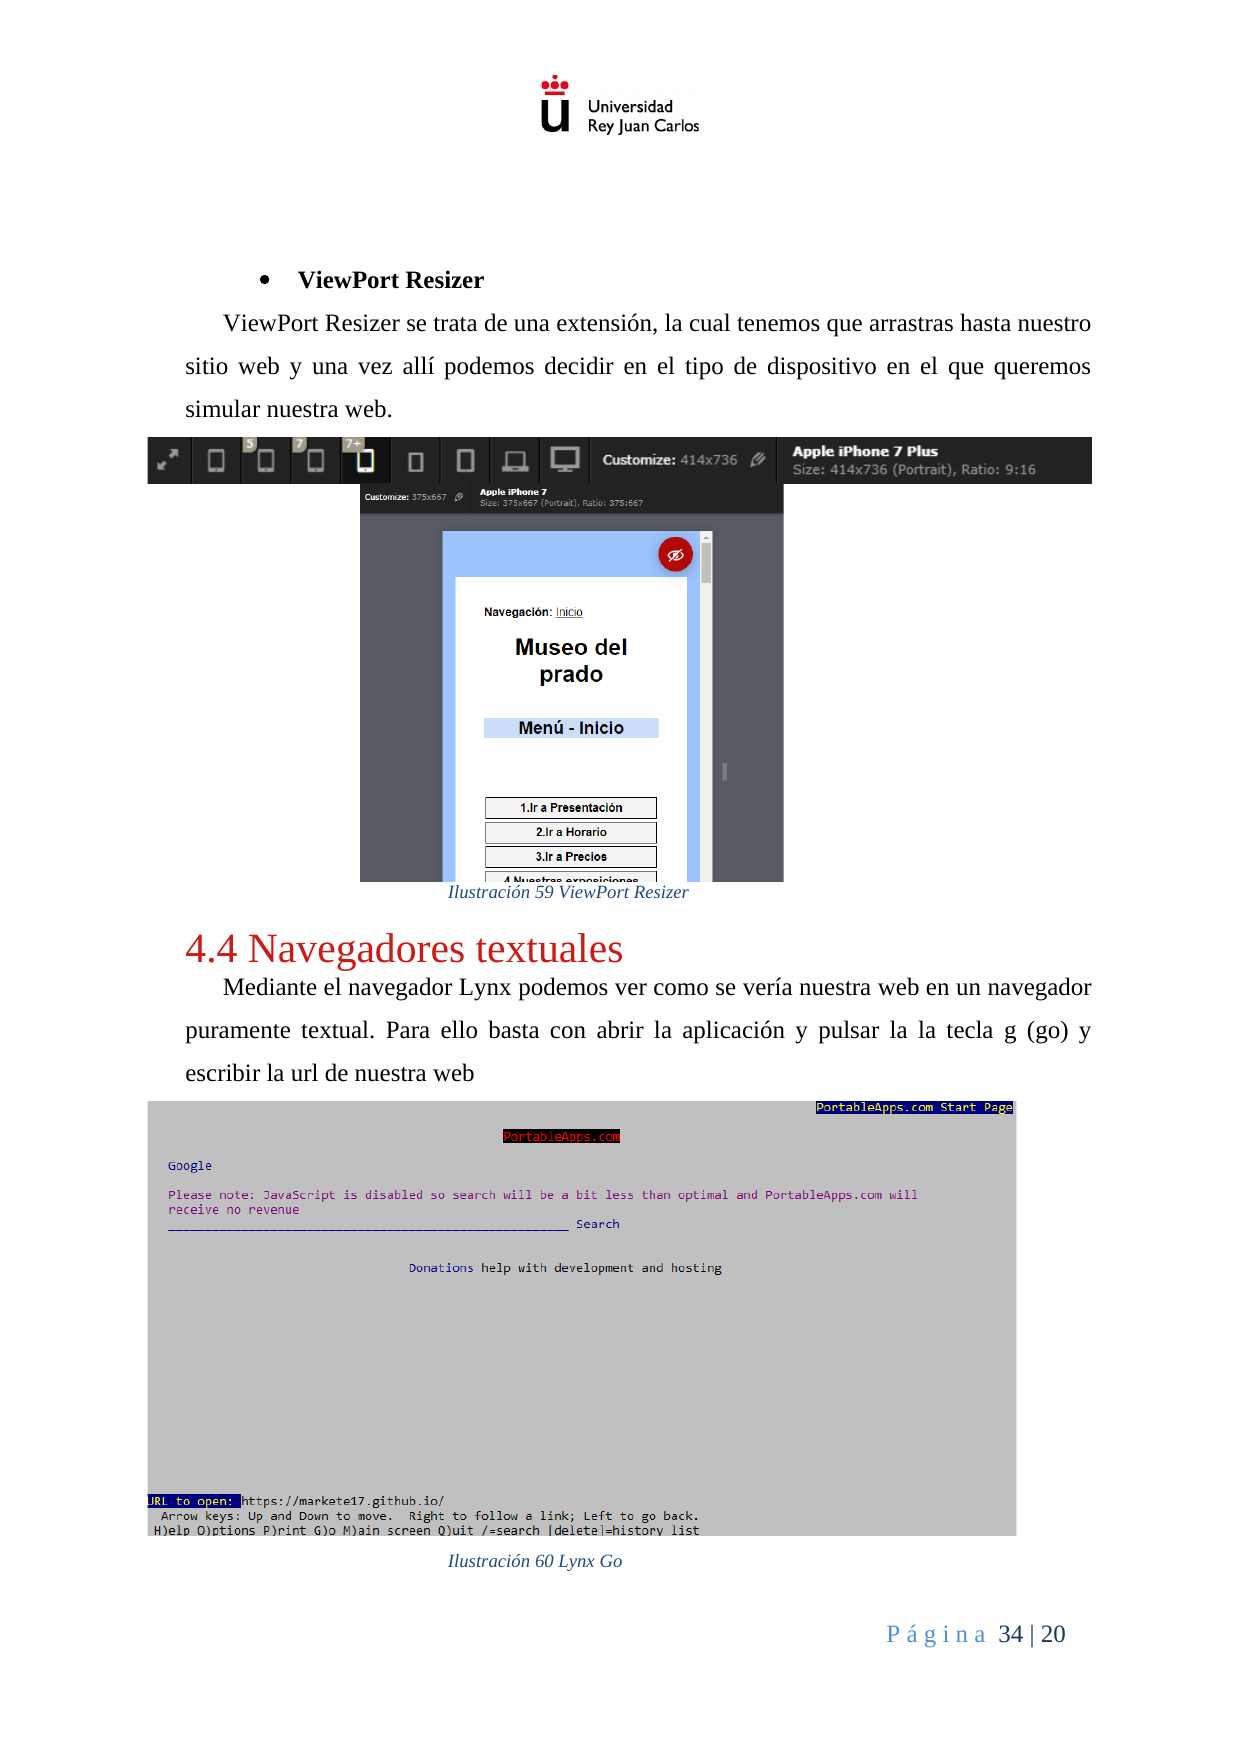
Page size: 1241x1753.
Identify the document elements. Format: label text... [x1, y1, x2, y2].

picture [147, 437, 1092, 882]
text Ilustración 59 ViewPort Resizer [373, 881, 1092, 903]
subtitle 4.4 Navegadores textuales [185, 924, 1092, 972]
picture [147, 1101, 1017, 1536]
picture [541, 75, 699, 135]
list ViewPort Resizer [260, 265, 1092, 294]
text ViewPort Resizer se trata de una extensión, la cual tenemos que arrastras hasta nuestro sitio web y una vez allí podemos decidir en el tipo de dispositivo en el que queremos simular nuestra web. [185, 308, 1092, 423]
text Mediante el navegador Lynx podemos ver como se vería nuestra web en un navegador puramente textual. Para ello basta con abrir la aplicación y pulsar la la tecla g (go) y escribir la url de nuestra web [185, 972, 1092, 1087]
text Ilustración 60 Lynx Go [373, 1550, 1092, 1571]
